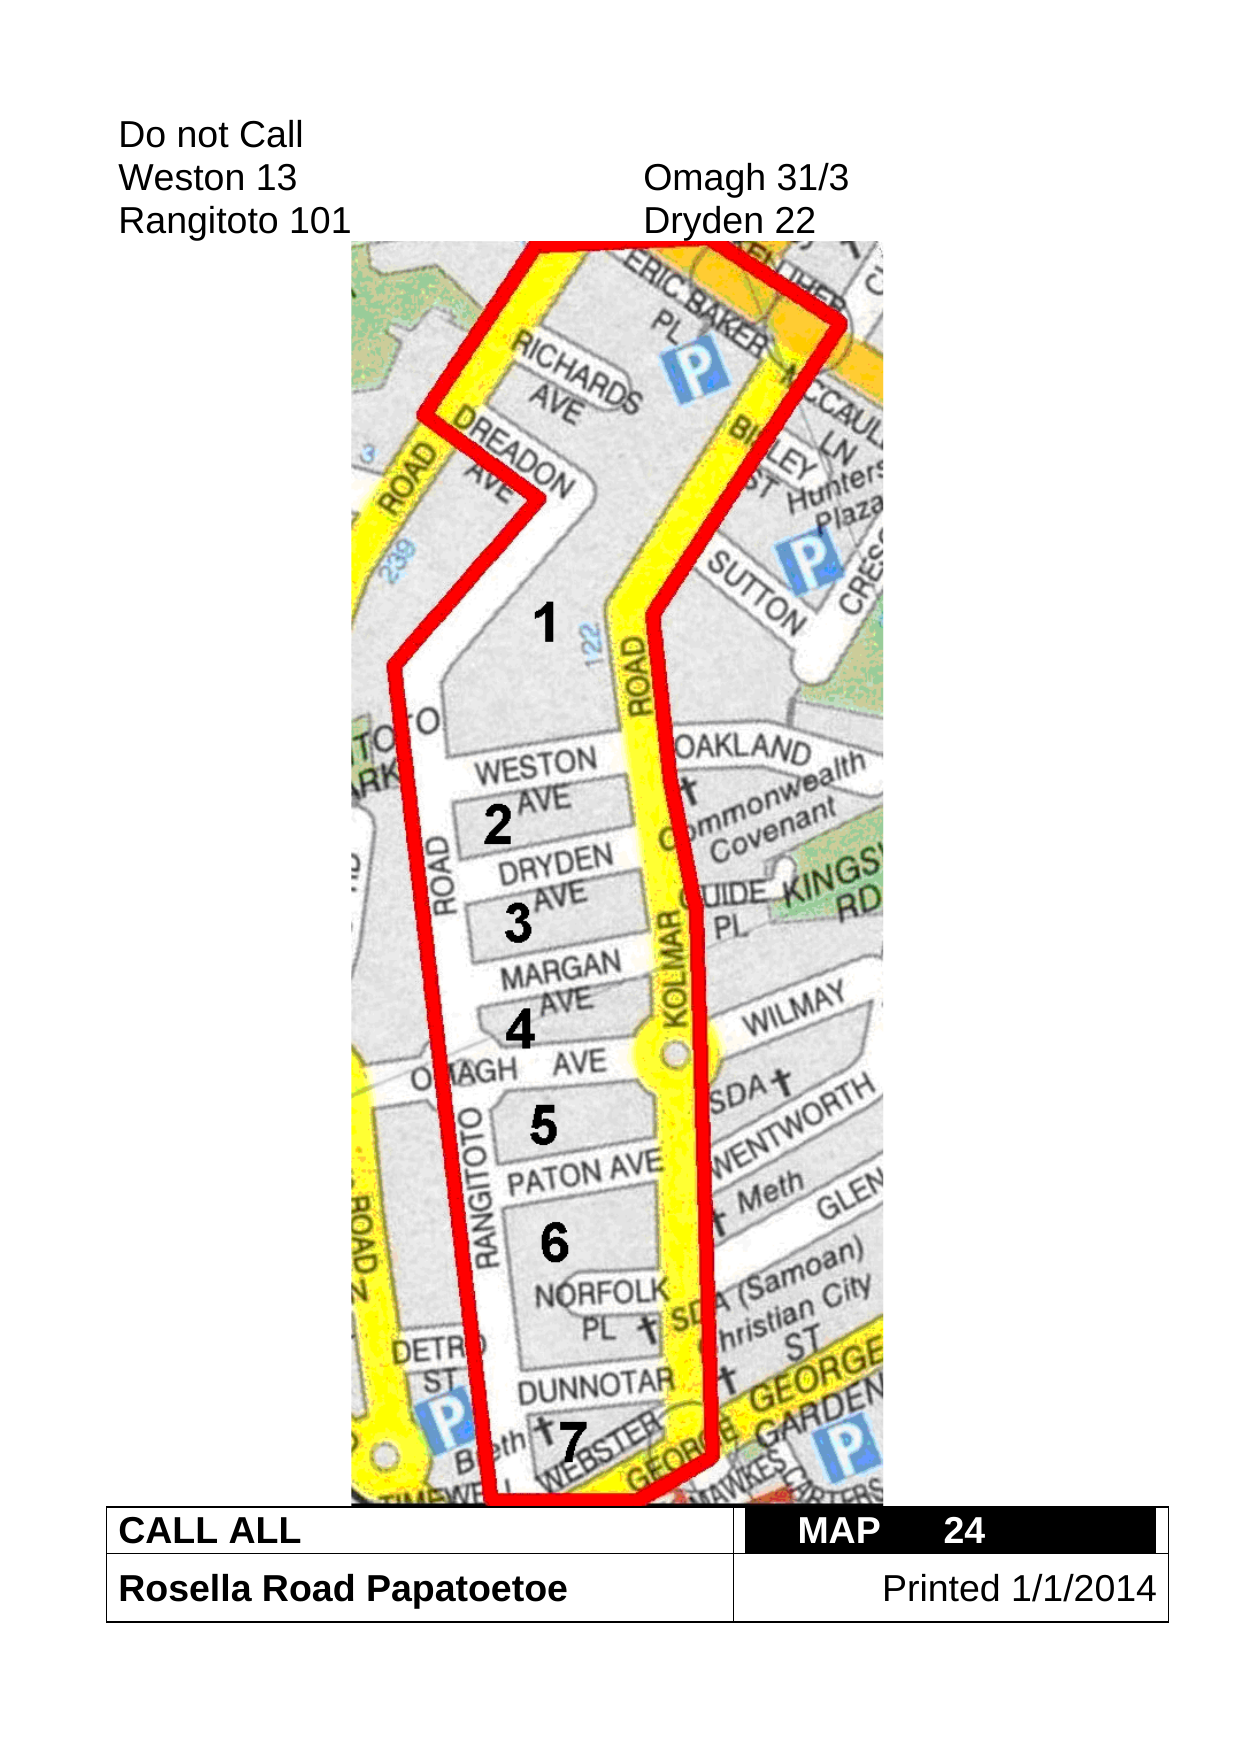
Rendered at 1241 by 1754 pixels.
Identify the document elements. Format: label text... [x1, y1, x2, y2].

text Weston 13 Omagh 31/3 [118, 155, 1122, 198]
picture [351, 241, 889, 1506]
text Do not Call [118, 112, 1122, 155]
text Rangitoto 101 Dryden 22 [118, 198, 1122, 242]
table_cell Printed 1/1/2014 [734, 1554, 1168, 1621]
table_header [734, 1508, 745, 1553]
table_header [1156, 1508, 1168, 1553]
table_cell Papatoetoe [107, 1554, 733, 1621]
table_header CALL ALL [107, 1508, 733, 1553]
